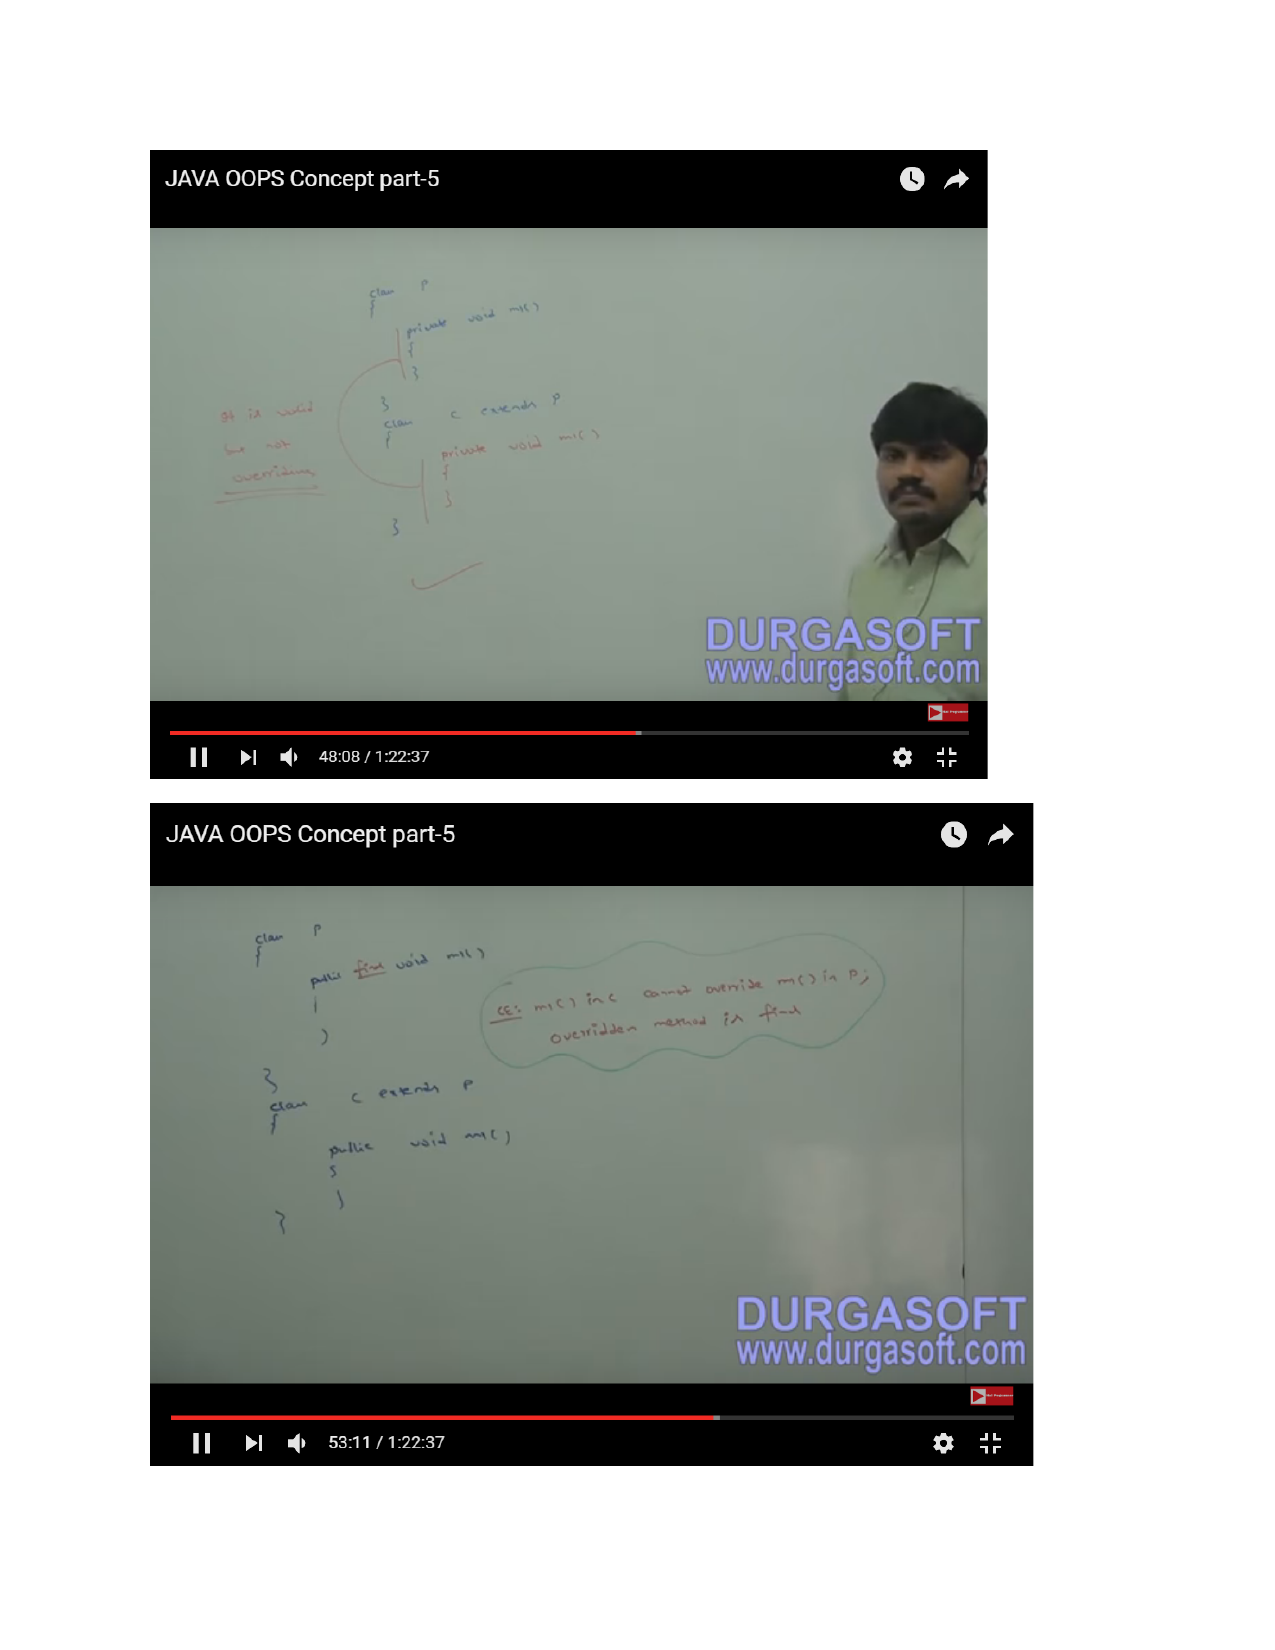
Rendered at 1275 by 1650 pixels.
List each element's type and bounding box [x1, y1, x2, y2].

picture [150, 803, 1034, 1466]
picture [150, 150, 988, 779]
